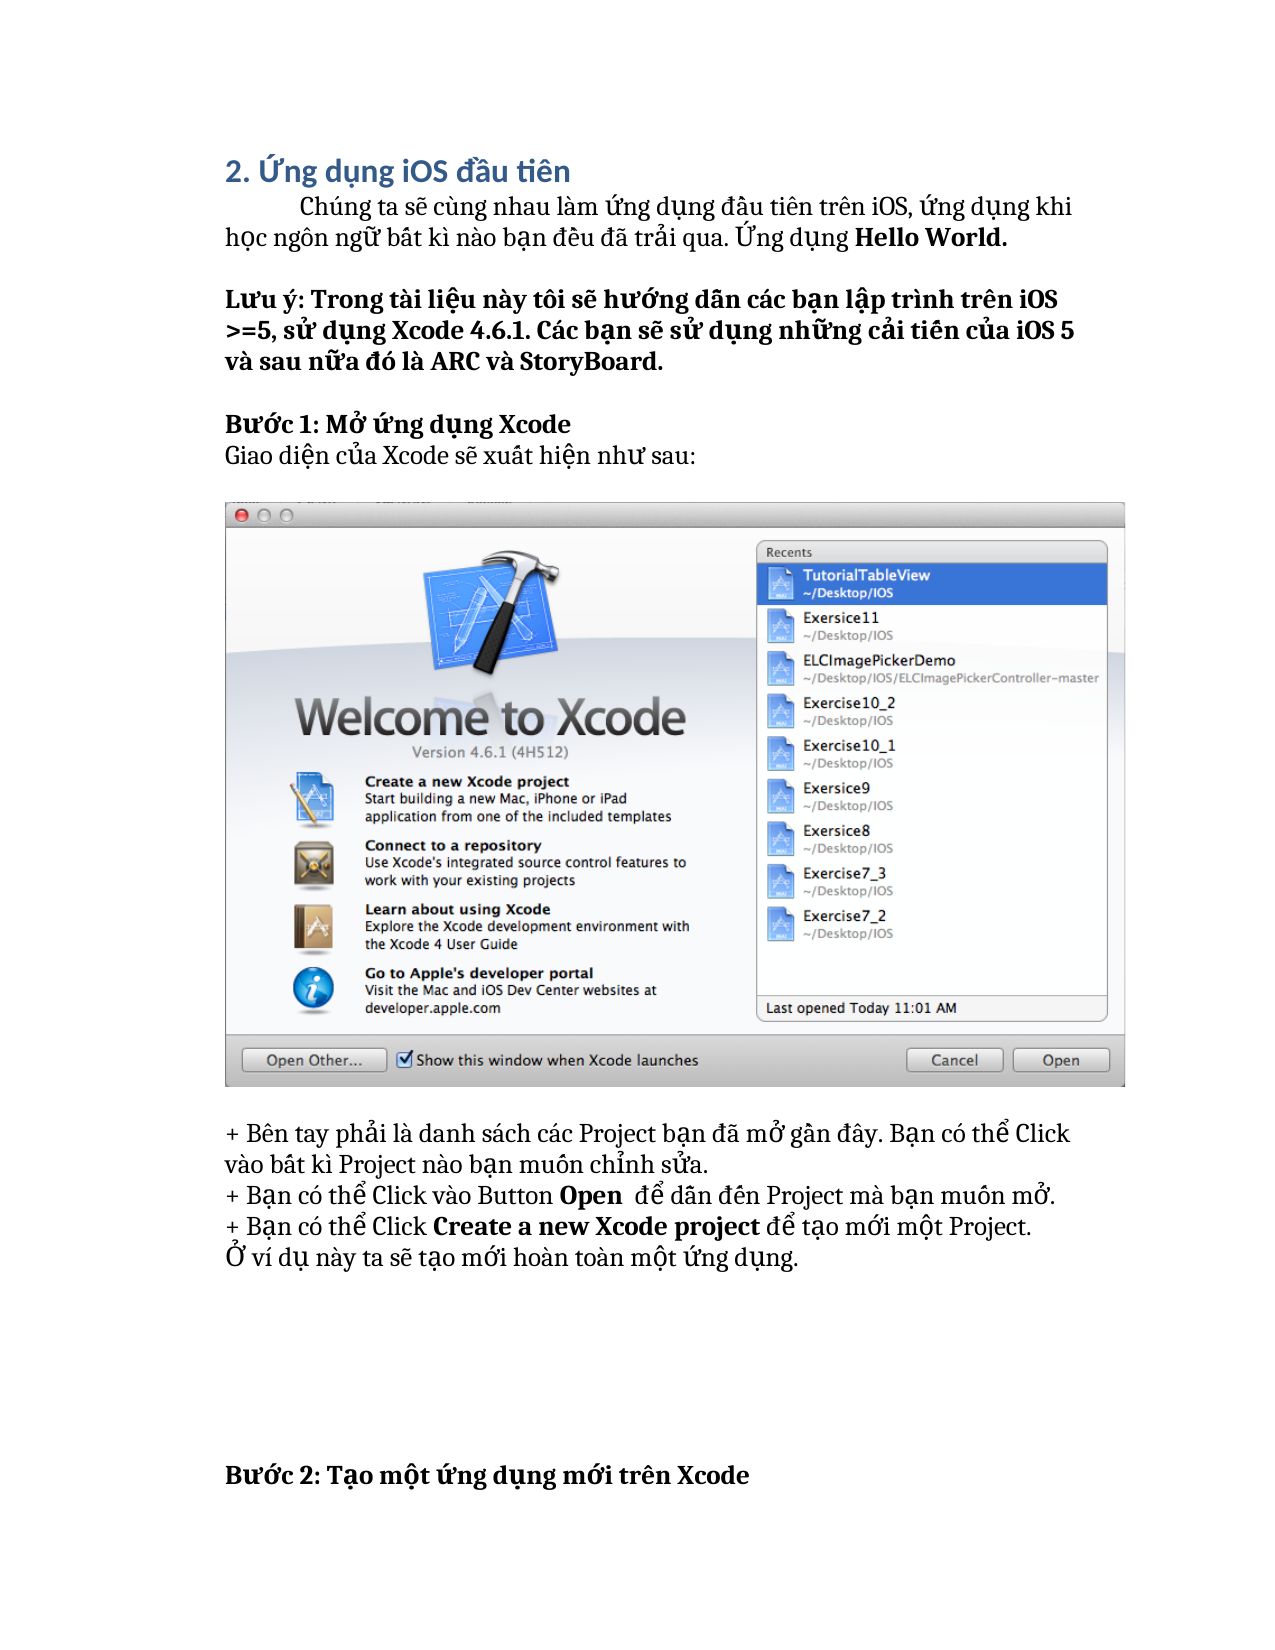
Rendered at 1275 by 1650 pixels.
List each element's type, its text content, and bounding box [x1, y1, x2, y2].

text Bước 2: Tạo một ứng dụng mới trên Xcode [225, 1460, 1087, 1491]
picture [225, 502, 1125, 1087]
subtitle 2. Ứng dụng iOS đầu tiên [225, 150, 1087, 191]
text + Bạn có thể Click vào Button Open để dẫn đến Project mà bạn muốn mở. [225, 1180, 1087, 1211]
text + Bạn có thể Click Create a new Xcode project để tạo mới một Project. [225, 1211, 1087, 1242]
text Lưu ý: Trong tài liệu này tôi sẽ hướng dẫn các bạn lập trình trên iOS >=5, sử dụng Xcode 4.6.1. Các bạn sẽ sử dụng những cải tiến của iOS 5 và sau nữa đó là ARC và StoryBoard. [225, 284, 1087, 378]
text Bước 1: Mở ứng dụng Xcode [225, 409, 1087, 440]
text Ở ví dụ này ta sẽ tạo mới hoàn toàn một ứng dụng. [225, 1242, 1087, 1273]
text Giao diện của Xcode sẽ xuất hiện như sau: [225, 440, 1087, 471]
text + Bên tay phải là danh sách các Project bạn đã mở gần đây. Bạn có thể Click vào bất kì Project nào bạn muốn chỉnh sửa. [225, 1118, 1087, 1180]
text Chúng ta sẽ cùng nhau làm ứng dụng đầu tiên trên iOS, ứng dụng khi học ngôn ngữ bất kì nào bạn đều đã trải qua. Ứng dụng Hello World. [225, 191, 1087, 253]
